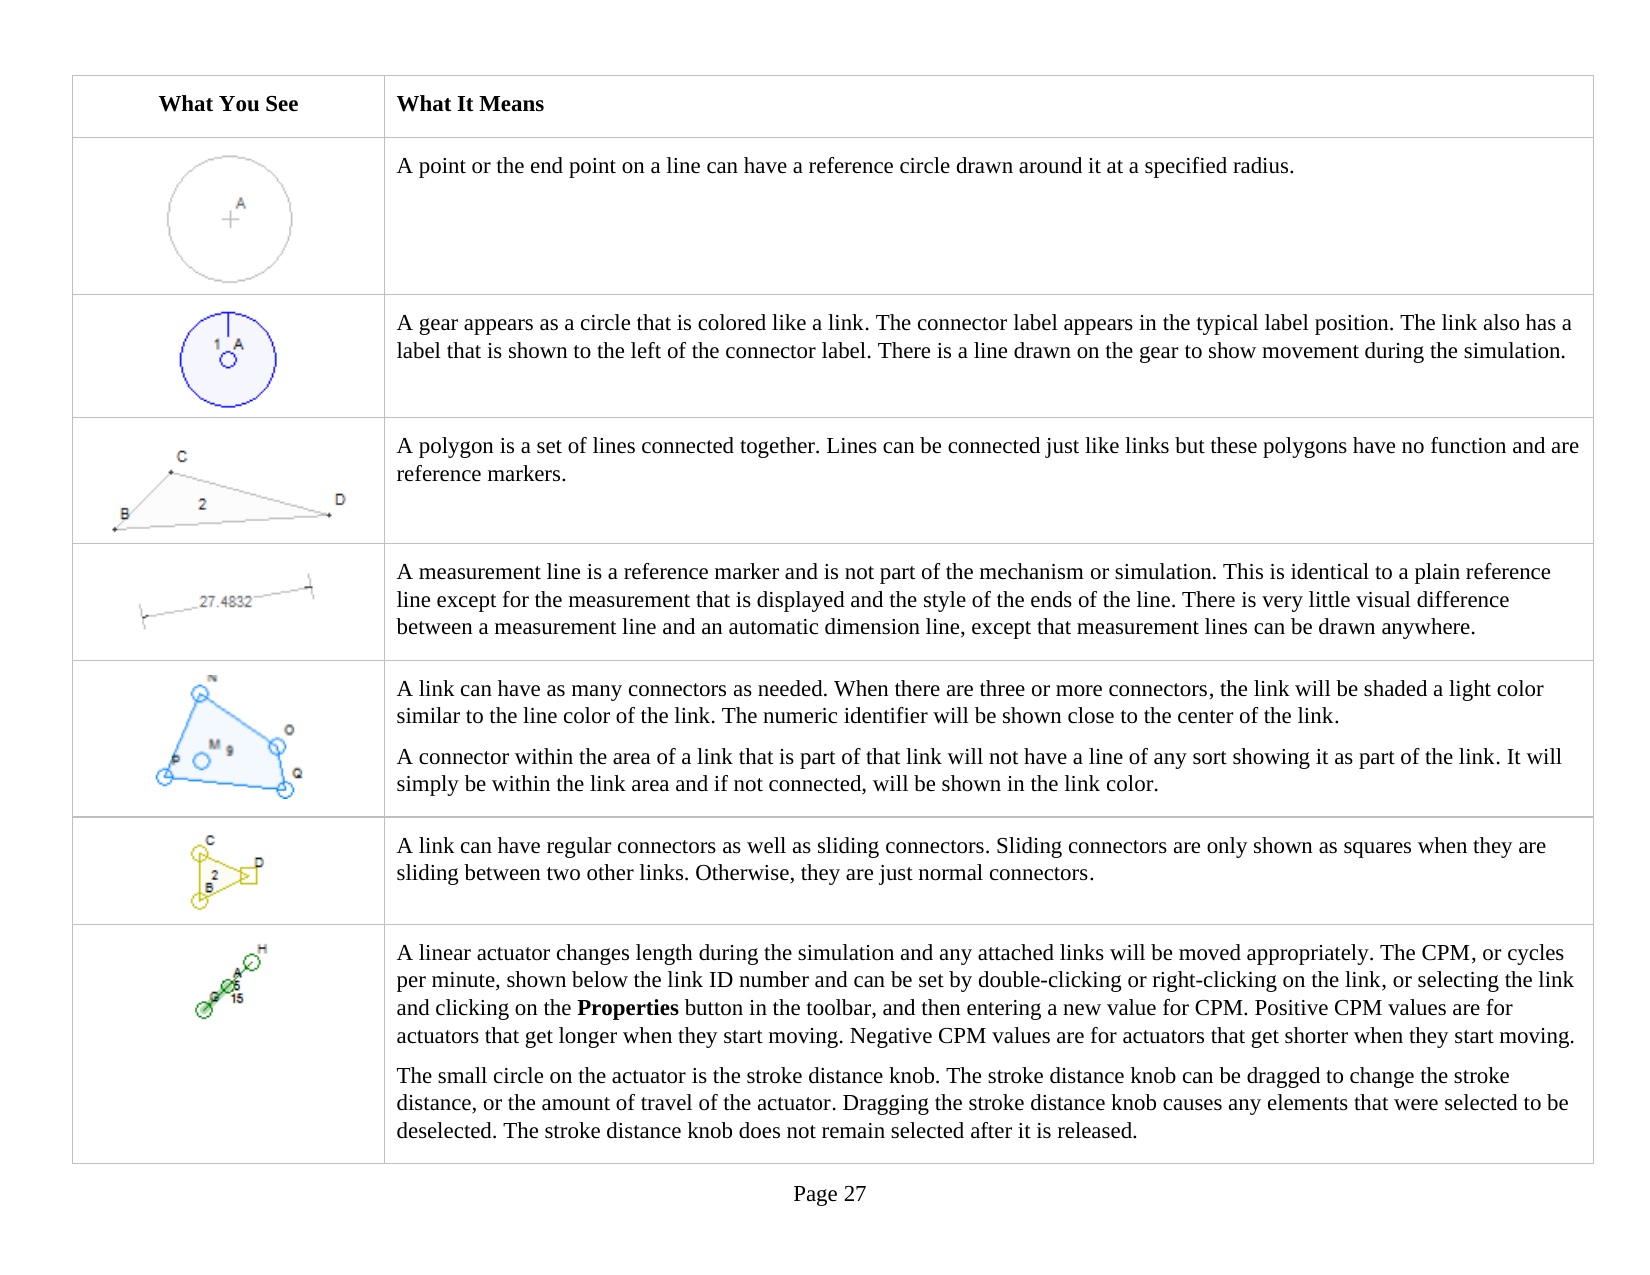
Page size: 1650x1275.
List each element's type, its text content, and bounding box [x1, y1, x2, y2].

table_cell [73, 925, 384, 1163]
table_cell [73, 818, 384, 923]
table_cell [73, 544, 384, 659]
table_cell A point or the end point on a line can have a reference circle drawn around it at a specified radius. [385, 138, 1593, 294]
picture [133, 558, 324, 644]
table_cell [73, 418, 384, 543]
picture [108, 432, 349, 537]
picture [153, 675, 304, 799]
table_cell A measurement line is a reference marker and is not part of the mechanism or simulation. This is identical to a plain reference line except for the measurement that is displayed and the style of the ends of the line. There is very little visual difference between a measurement line and an automatic dimension line, except that measurement lines can be drawn anywhere. [385, 544, 1593, 659]
table_cell A polygon is a set of lines connected together. Lines can be connected just like links but these polygons have no function and are reference markers. [385, 418, 1593, 543]
table_header What You See [73, 76, 384, 137]
table_cell [73, 295, 384, 417]
picture [177, 309, 280, 411]
table_cell [73, 661, 384, 816]
table_cell [73, 138, 384, 294]
picture [158, 151, 299, 288]
picture [186, 938, 271, 1024]
table_cell A gear appears as a circle that is colored like a link. The connector label appears in the typical label position. The link also has a label that is shown to the left of the connector label. There is a line drawn on the gear to show movement during the simulation. [385, 295, 1593, 417]
table_cell A link can have as many connectors as needed. When there are three or more connectors, the link will be shaded a light color similar to the line color of the link. The numeric identifier will be shown close to the center of the link. A connector within the area of a link that is part of that link will not have a line of any sort showing it as part of the link. It will simply be within the link area and if not connected, will be shown in the link color. [385, 661, 1593, 816]
table_cell A linear actuator changes length during the simulation and any attached links will be moved appropriately. The CPM, or cycles per minute, shown below the link ID number and can be set by double-clicking or right-clicking on the link, or selecting the link and clicking on the Properties button in the toolbar, and then entering a new value for CPM. Positive CPM values are for actuators that get longer when they start moving. Negative CPM values are for actuators that get shorter when they start moving. The small circle on the actuator is the stroke distance knob. The stroke distance knob can be dragged to change the stroke distance, or the amount of travel of the actuator. Dragging the stroke distance knob causes any elements that were selected to be deselected. The stroke distance knob does not remain selected after it is released. [385, 925, 1593, 1163]
picture [185, 831, 272, 918]
table_header What It Means [385, 76, 1593, 137]
table_cell A link can have regular connectors as well as sliding connectors. Sliding connectors are only shown as squares when they are sliding between two other links. Otherwise, they are just normal connectors. [385, 818, 1593, 923]
